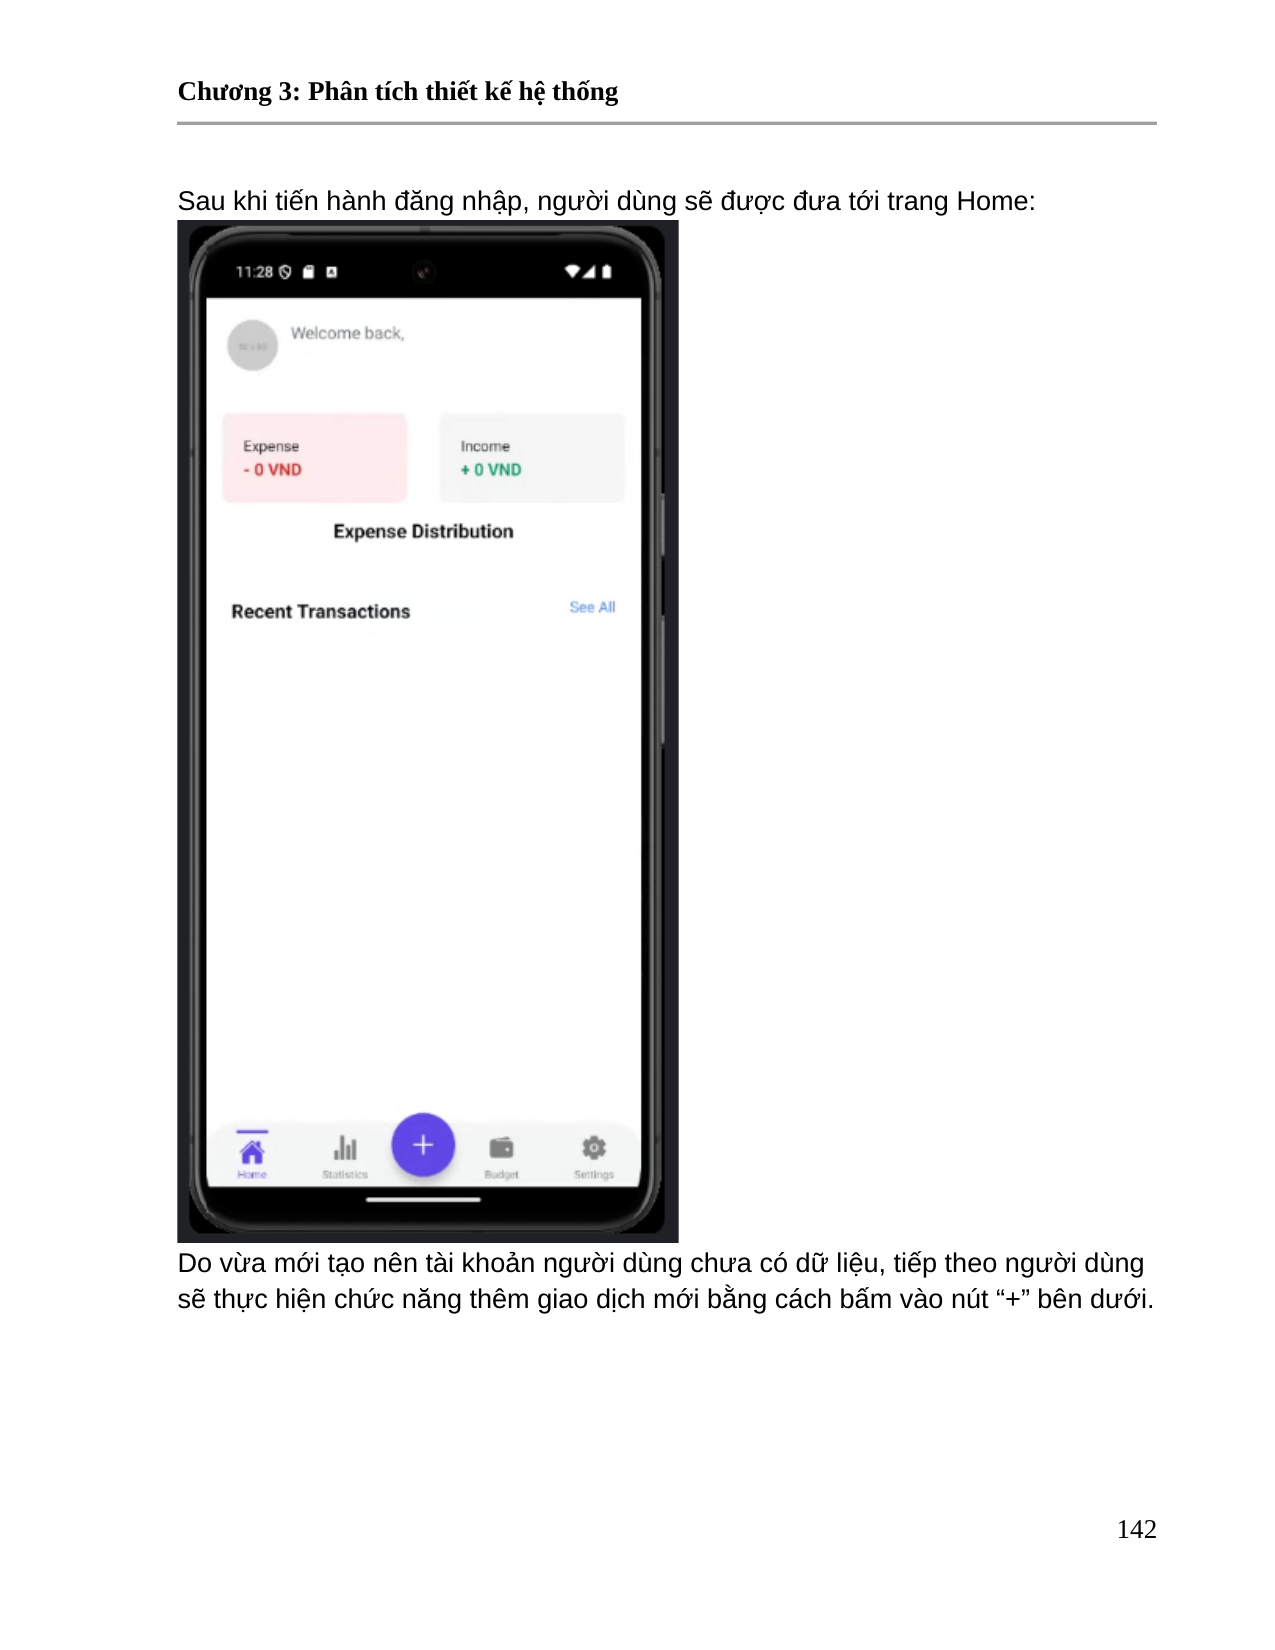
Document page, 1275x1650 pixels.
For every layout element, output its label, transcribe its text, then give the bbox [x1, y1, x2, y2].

picture [177, 220, 679, 1243]
text Do vừa mới tạo nên tài khoản người dùng chưa có dữ liệu, tiếp theo người dùng sẽ thực hiện chức năng thêm giao dịch mới bằng cách bấm vào nút “+” bên dưới. [177, 1247, 1157, 1314]
